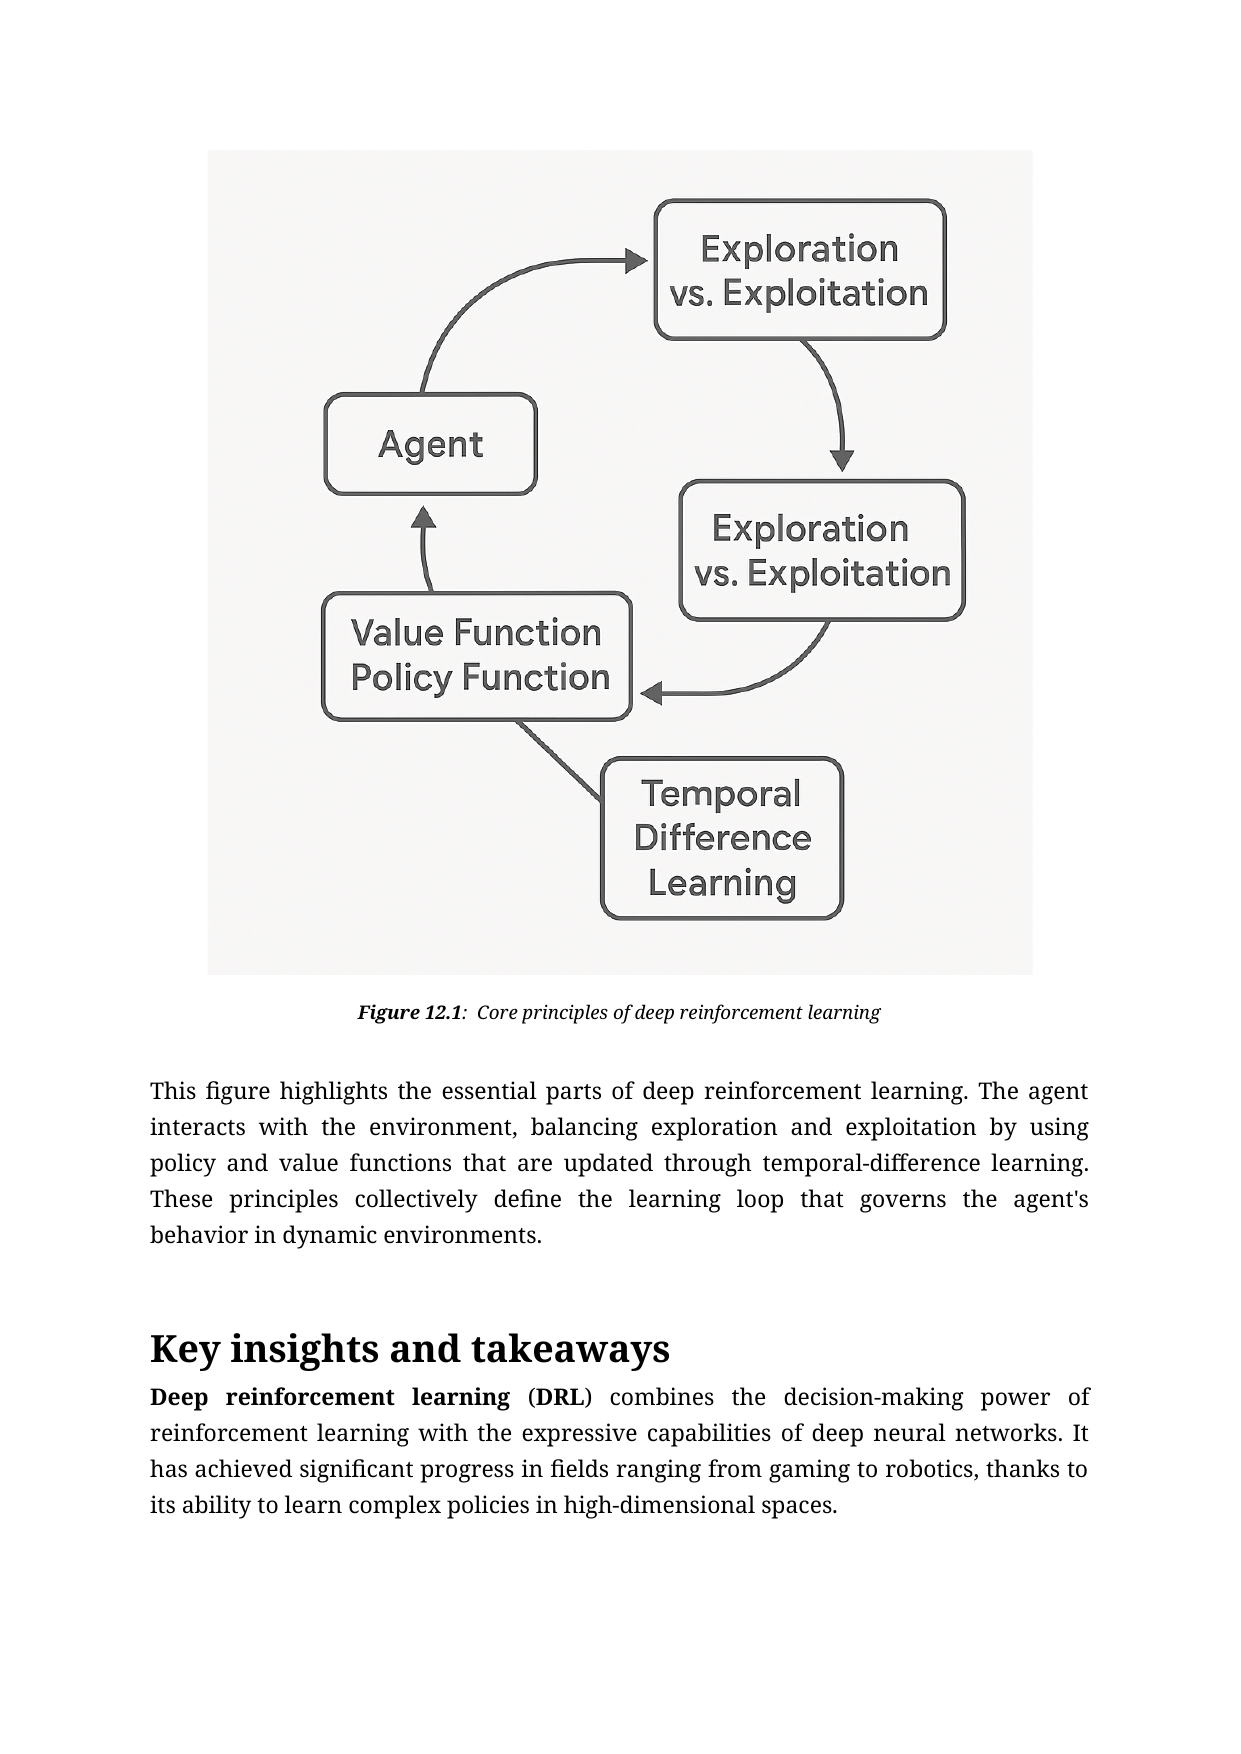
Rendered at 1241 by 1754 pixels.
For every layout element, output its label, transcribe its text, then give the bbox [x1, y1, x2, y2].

text Deep reinforcement learning (DRL) combines the decision-making power of reinforcement learning with the expressive capabilities of deep neural networks. It has achieved significant progress in fields ranging from gaming to robotics, thanks to its ability to learn complex policies in high-dimensional spaces. [150, 1381, 1090, 1520]
text Figure 12.1: Core principles of deep reinforcement learning [150, 999, 1090, 1025]
subtitle Key insights and takeaways [150, 1322, 1090, 1373]
picture [207, 150, 1033, 975]
text This figure highlights the essential parts of deep reinforcement learning. The agent interacts with the environment, balancing exploration and exploitation by using policy and value functions that are updated through temporal-difference learning. These principles collectively define the learning loop that governs the agent's behavior in dynamic environments. [150, 1075, 1090, 1250]
